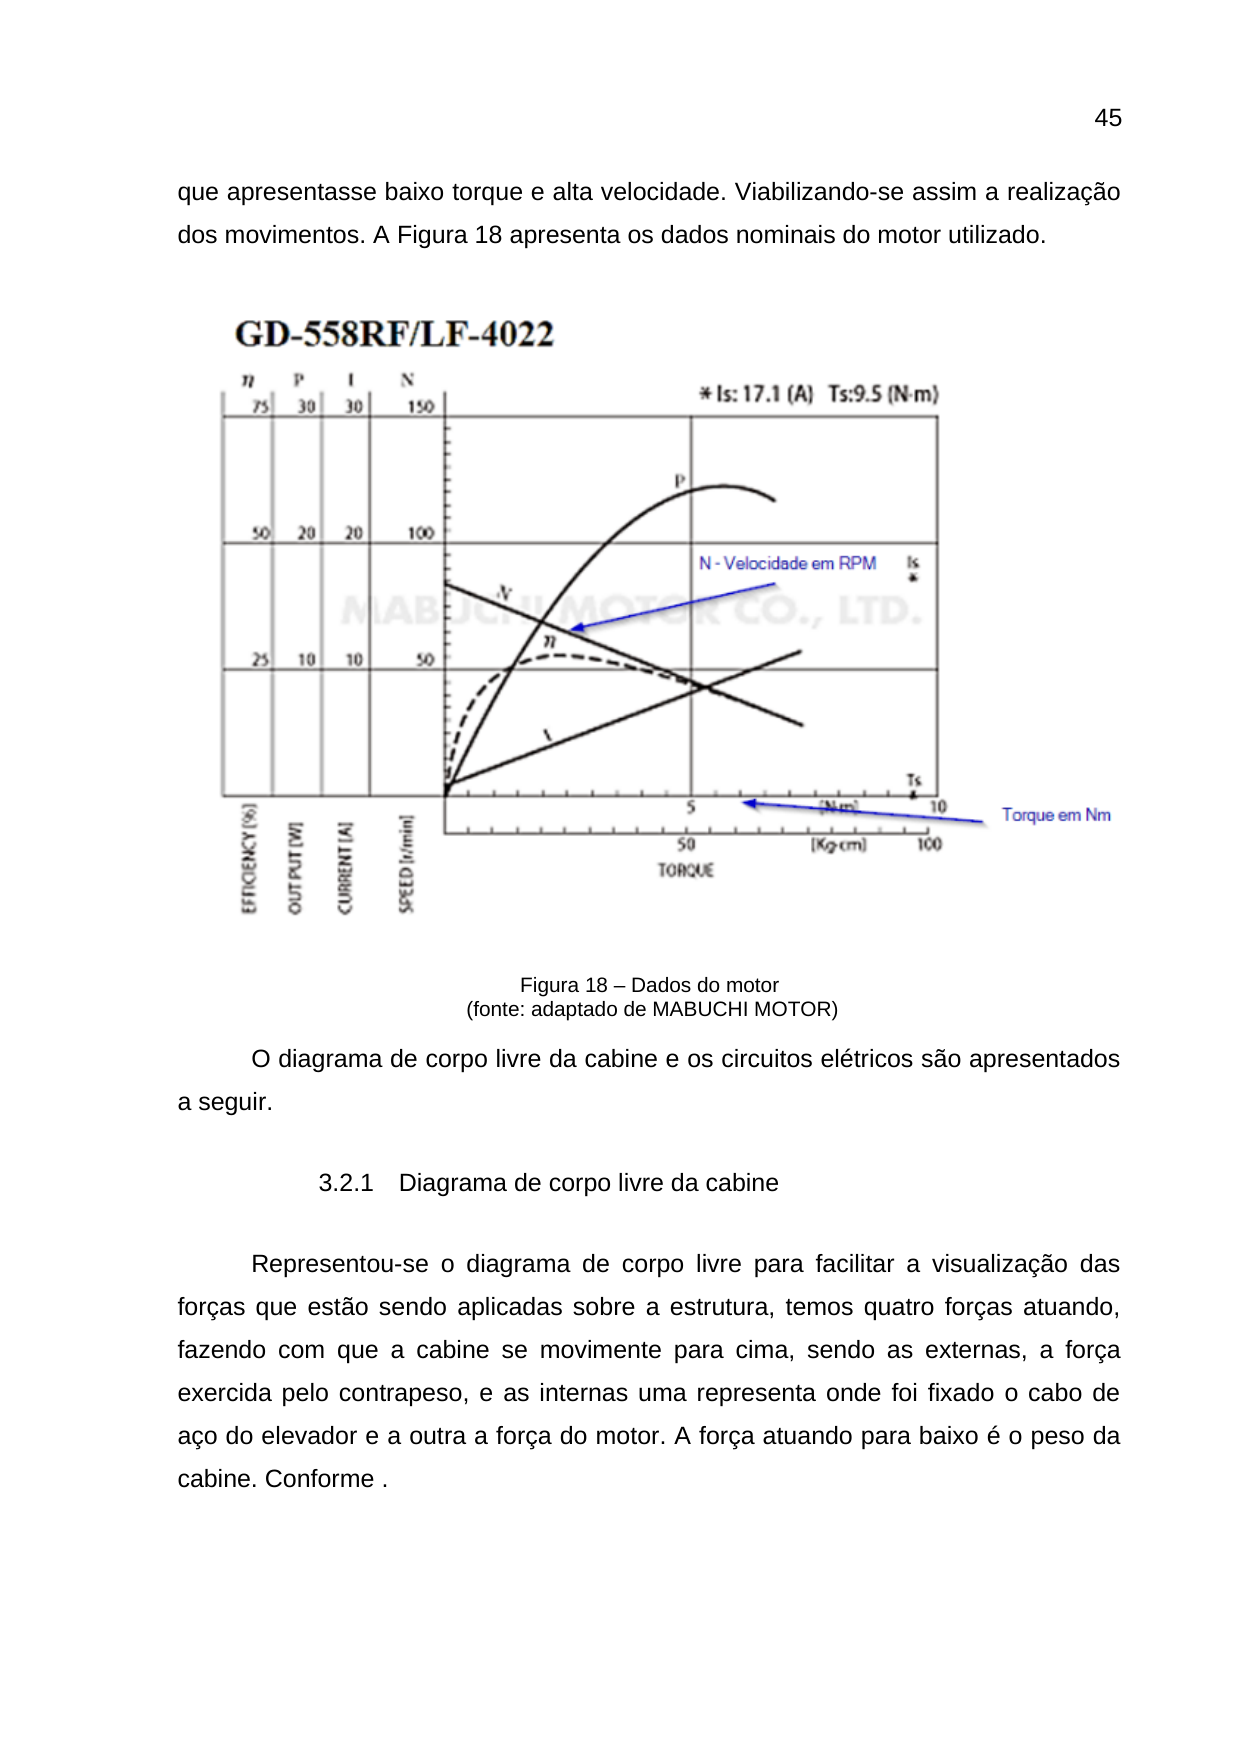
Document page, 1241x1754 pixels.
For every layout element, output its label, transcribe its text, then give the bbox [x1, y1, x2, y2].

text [177, 177, 1122, 249]
text O diagrama de corpo livre da cabine e os circuitos elétricos são apresentados a seguir. [177, 1044, 1122, 1116]
text (fonte: adaptado de MABUCHI MOTOR) [177, 996, 1122, 1020]
picture [177, 306, 1128, 958]
subtitle Diagrama de corpo livre da cabine [244, 1168, 1122, 1197]
text Representou-se o diagrama de corpo livre para facilitar a visualização das forças que estão sendo aplicadas sobre a estrutura, temos quatro forças atuando, fazendo com que a cabine se movimente para cima, sendo as externas, a força exercida pelo contrapeso, e as internas uma representa onde foi fixado o cabo de aço do elevador e a outra a força do motor. A força atuando para baixo é o peso da cabine. Conforme Figura 19. [177, 1249, 1122, 1493]
